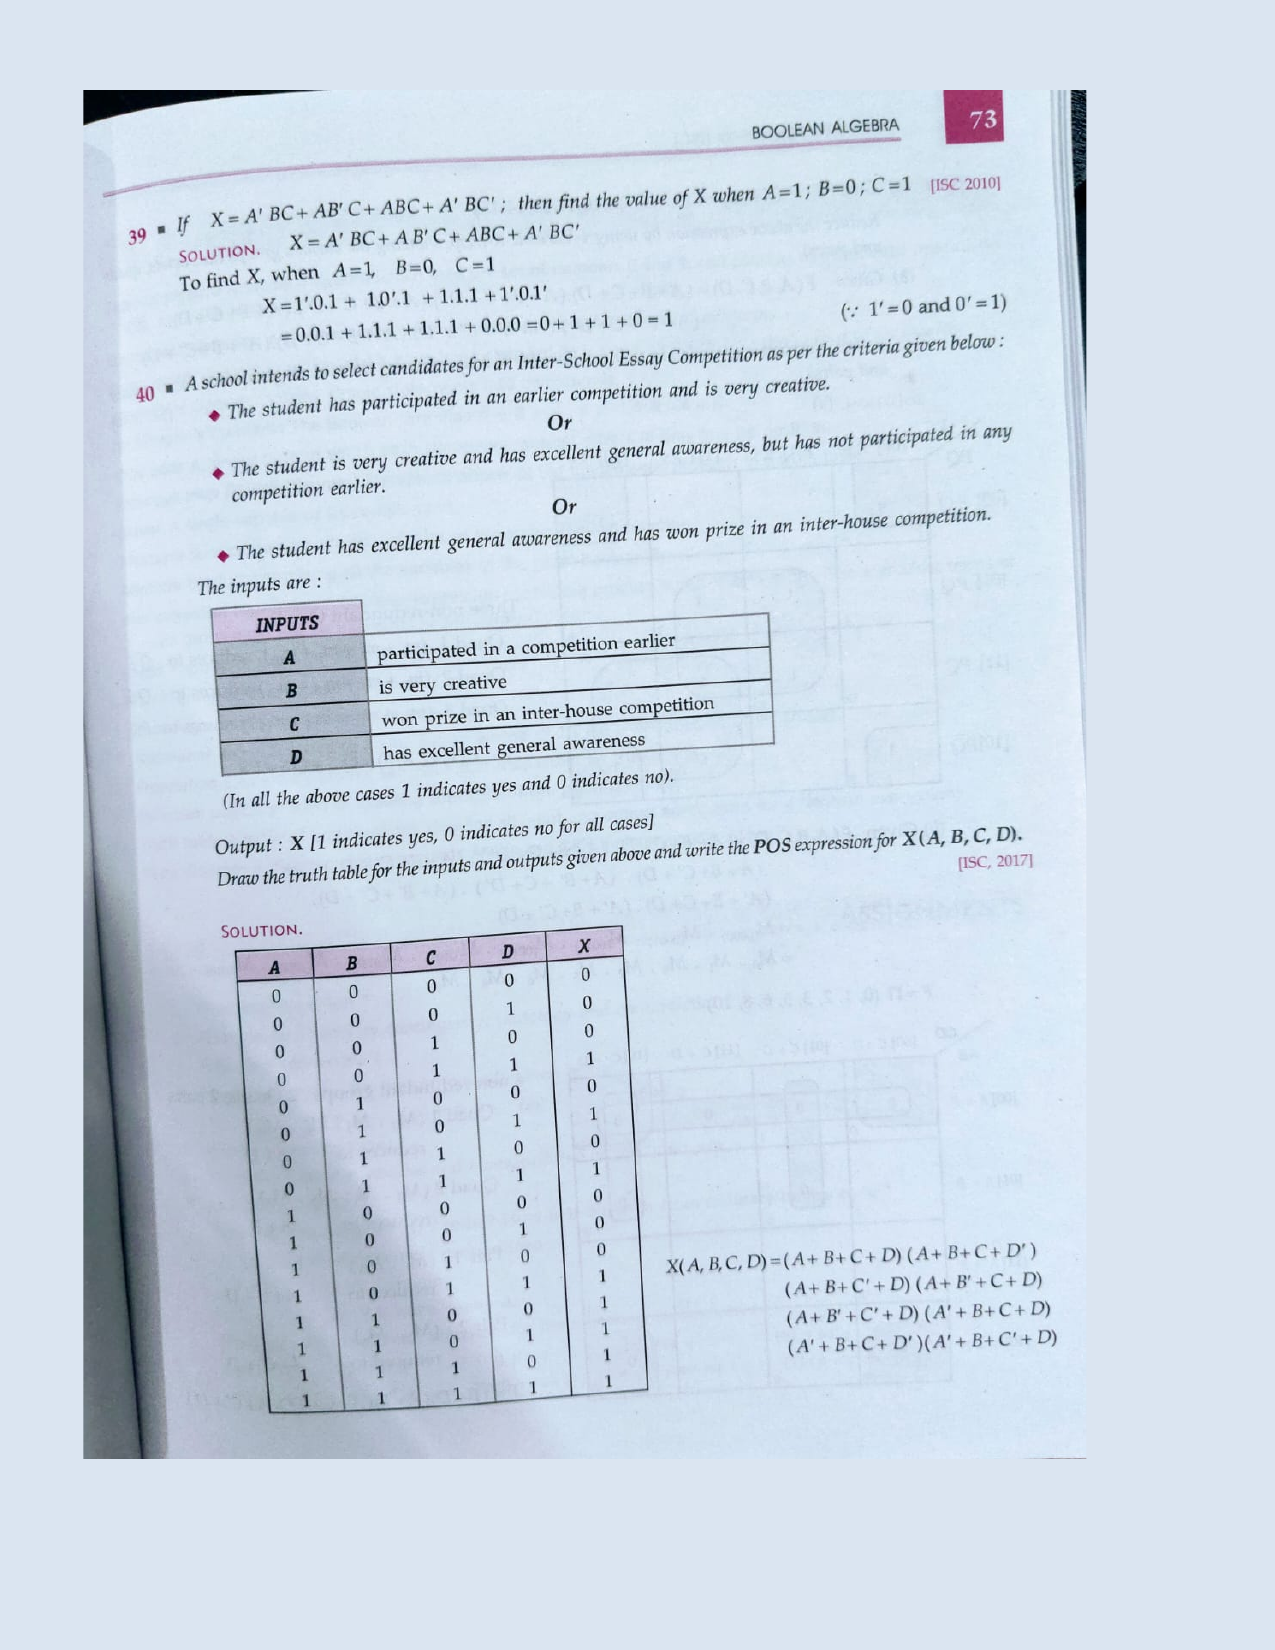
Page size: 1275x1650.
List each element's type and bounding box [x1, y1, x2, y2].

picture [83, 90, 1087, 1459]
